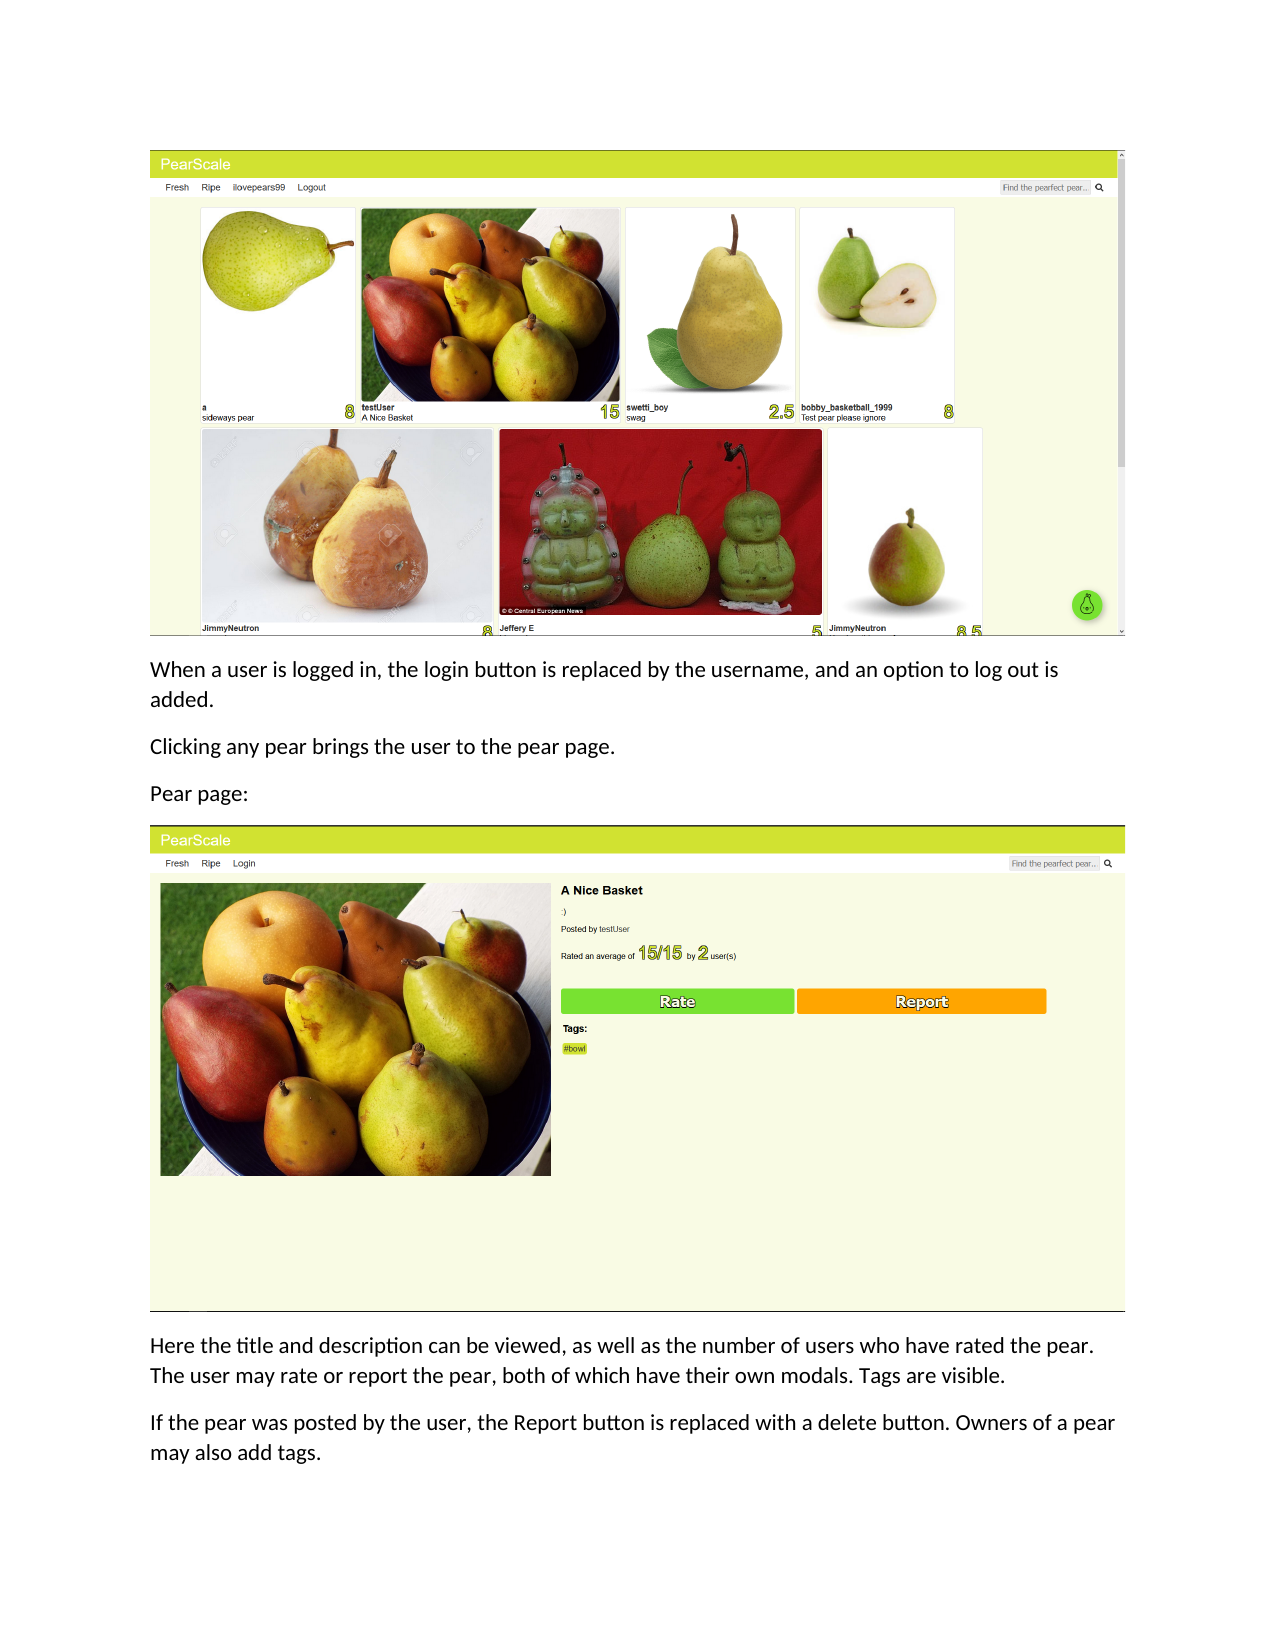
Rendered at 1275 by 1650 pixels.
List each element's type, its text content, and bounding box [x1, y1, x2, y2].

text Pear page: [150, 779, 1125, 807]
text When a user is logged in, the login button is replaced by the username, and an option to log out is added. [150, 655, 1125, 713]
picture [150, 825, 1125, 1312]
text Here the title and description can be viewed, as well as the number of users who have rated the pear. The user may rate or report the pear, both of which have their own modals. Tags are visible. [150, 1331, 1125, 1389]
text If the pear was posted by the user, the Report button is replaced with a delete button. Owners of a pear may also add tags. [150, 1408, 1125, 1466]
text Clicking any pear brings the user to the pear page. [150, 732, 1125, 760]
picture [150, 150, 1125, 636]
